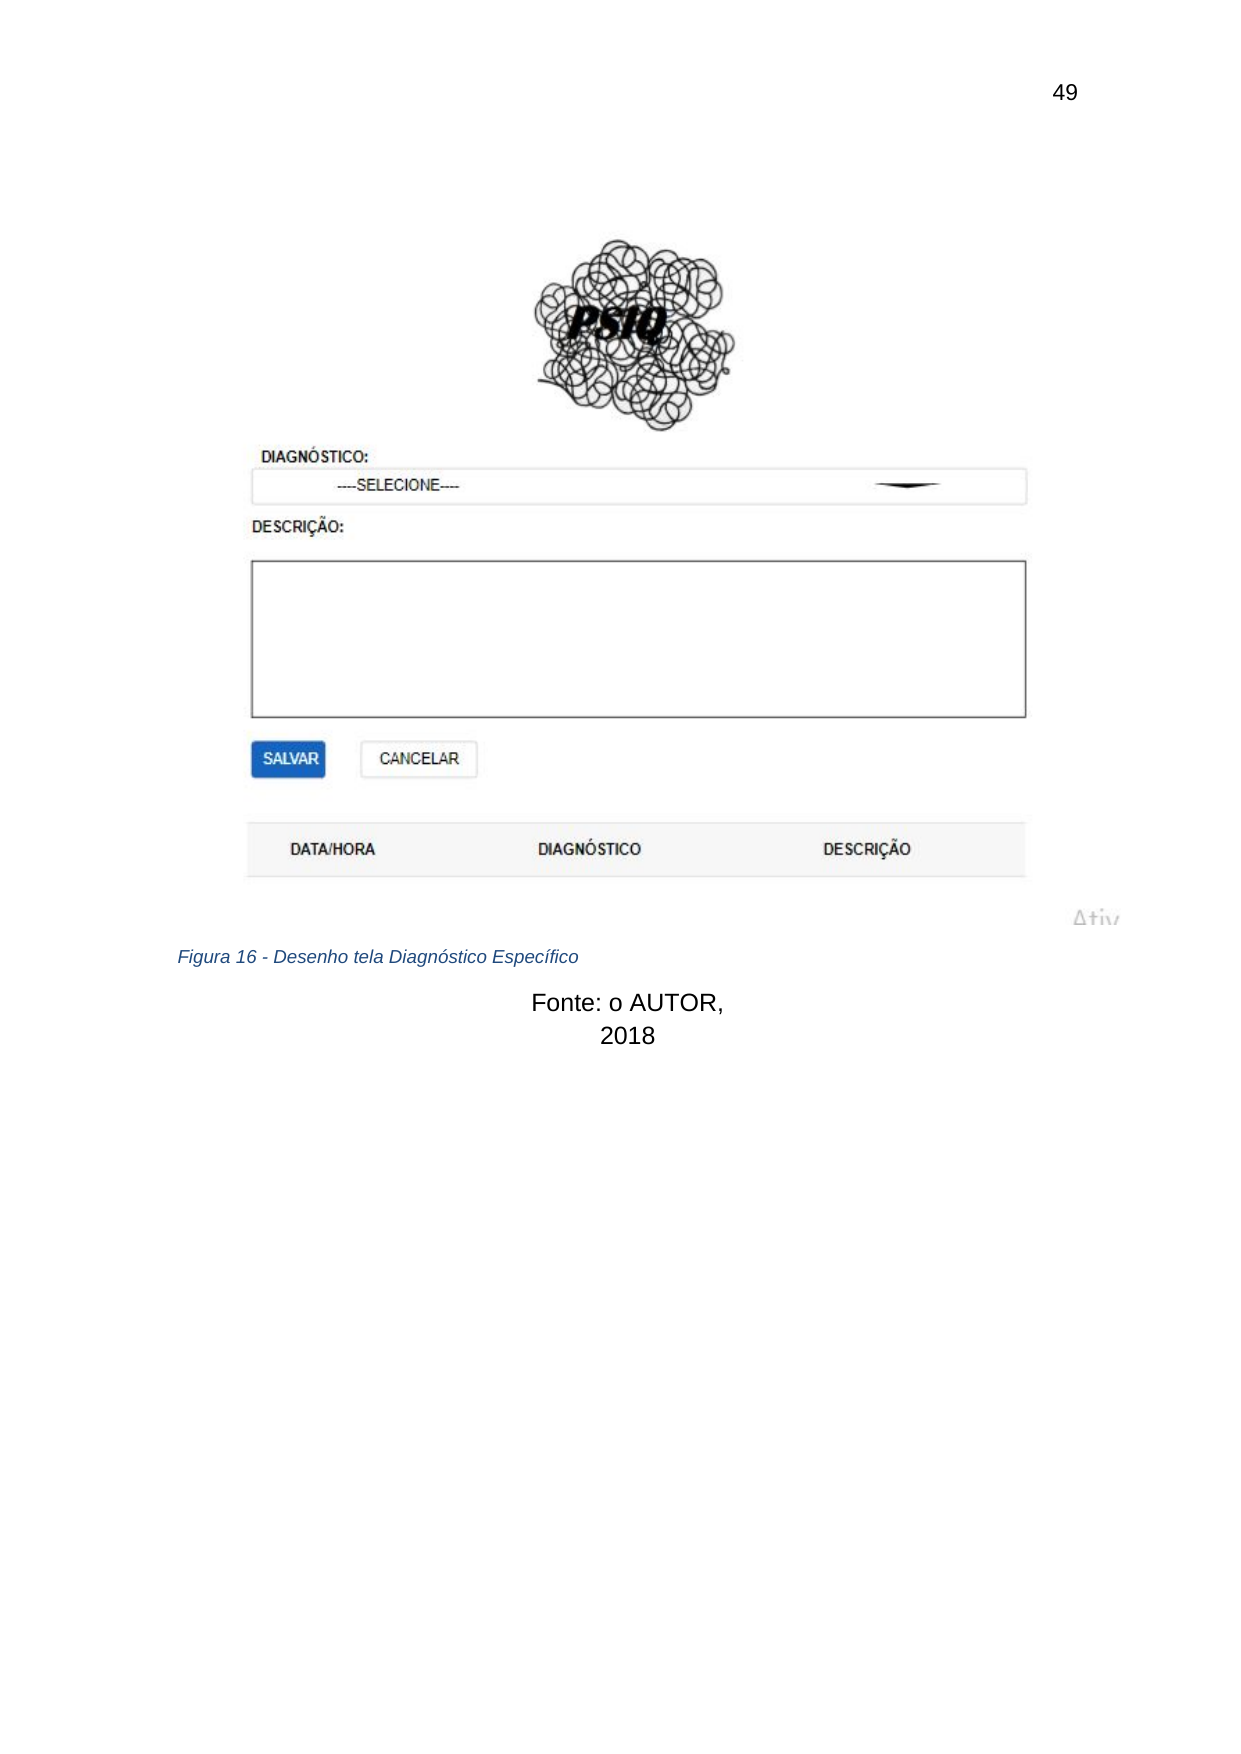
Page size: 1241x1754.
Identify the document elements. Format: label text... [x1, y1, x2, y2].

text Fonte: o AUTOR, [177, 988, 1078, 1017]
picture [177, 207, 1121, 925]
text 2018 [177, 1021, 1078, 1050]
